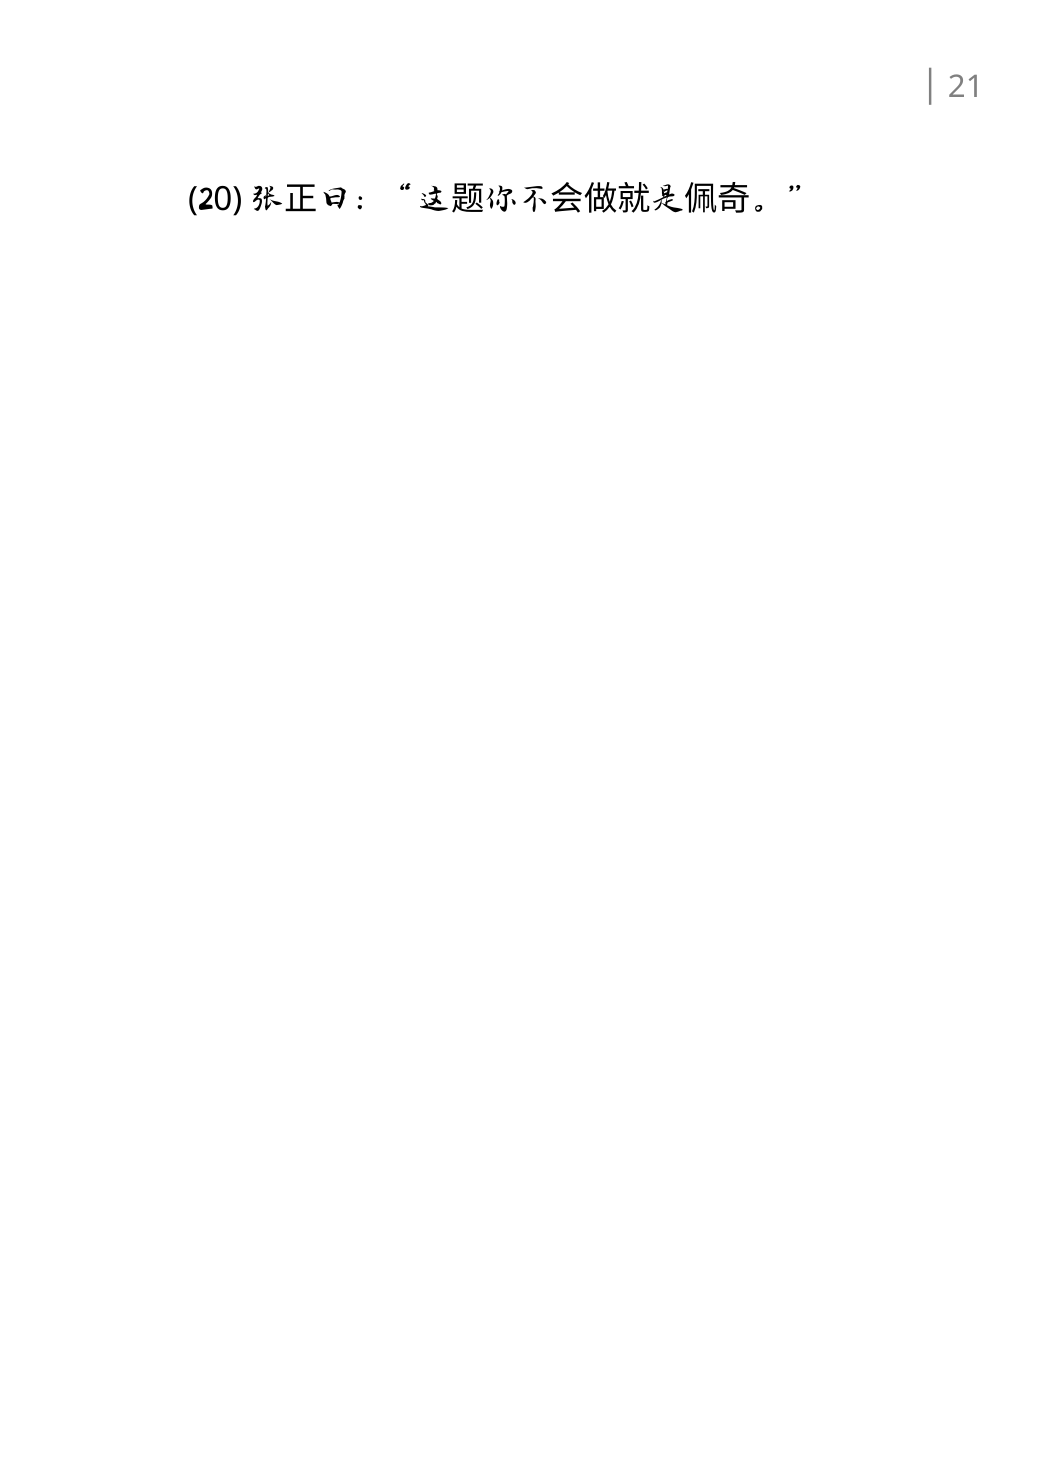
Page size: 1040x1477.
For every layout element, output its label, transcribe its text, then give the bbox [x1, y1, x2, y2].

list 张正曰：“这题你不会做就是佩奇。” [188, 166, 852, 233]
